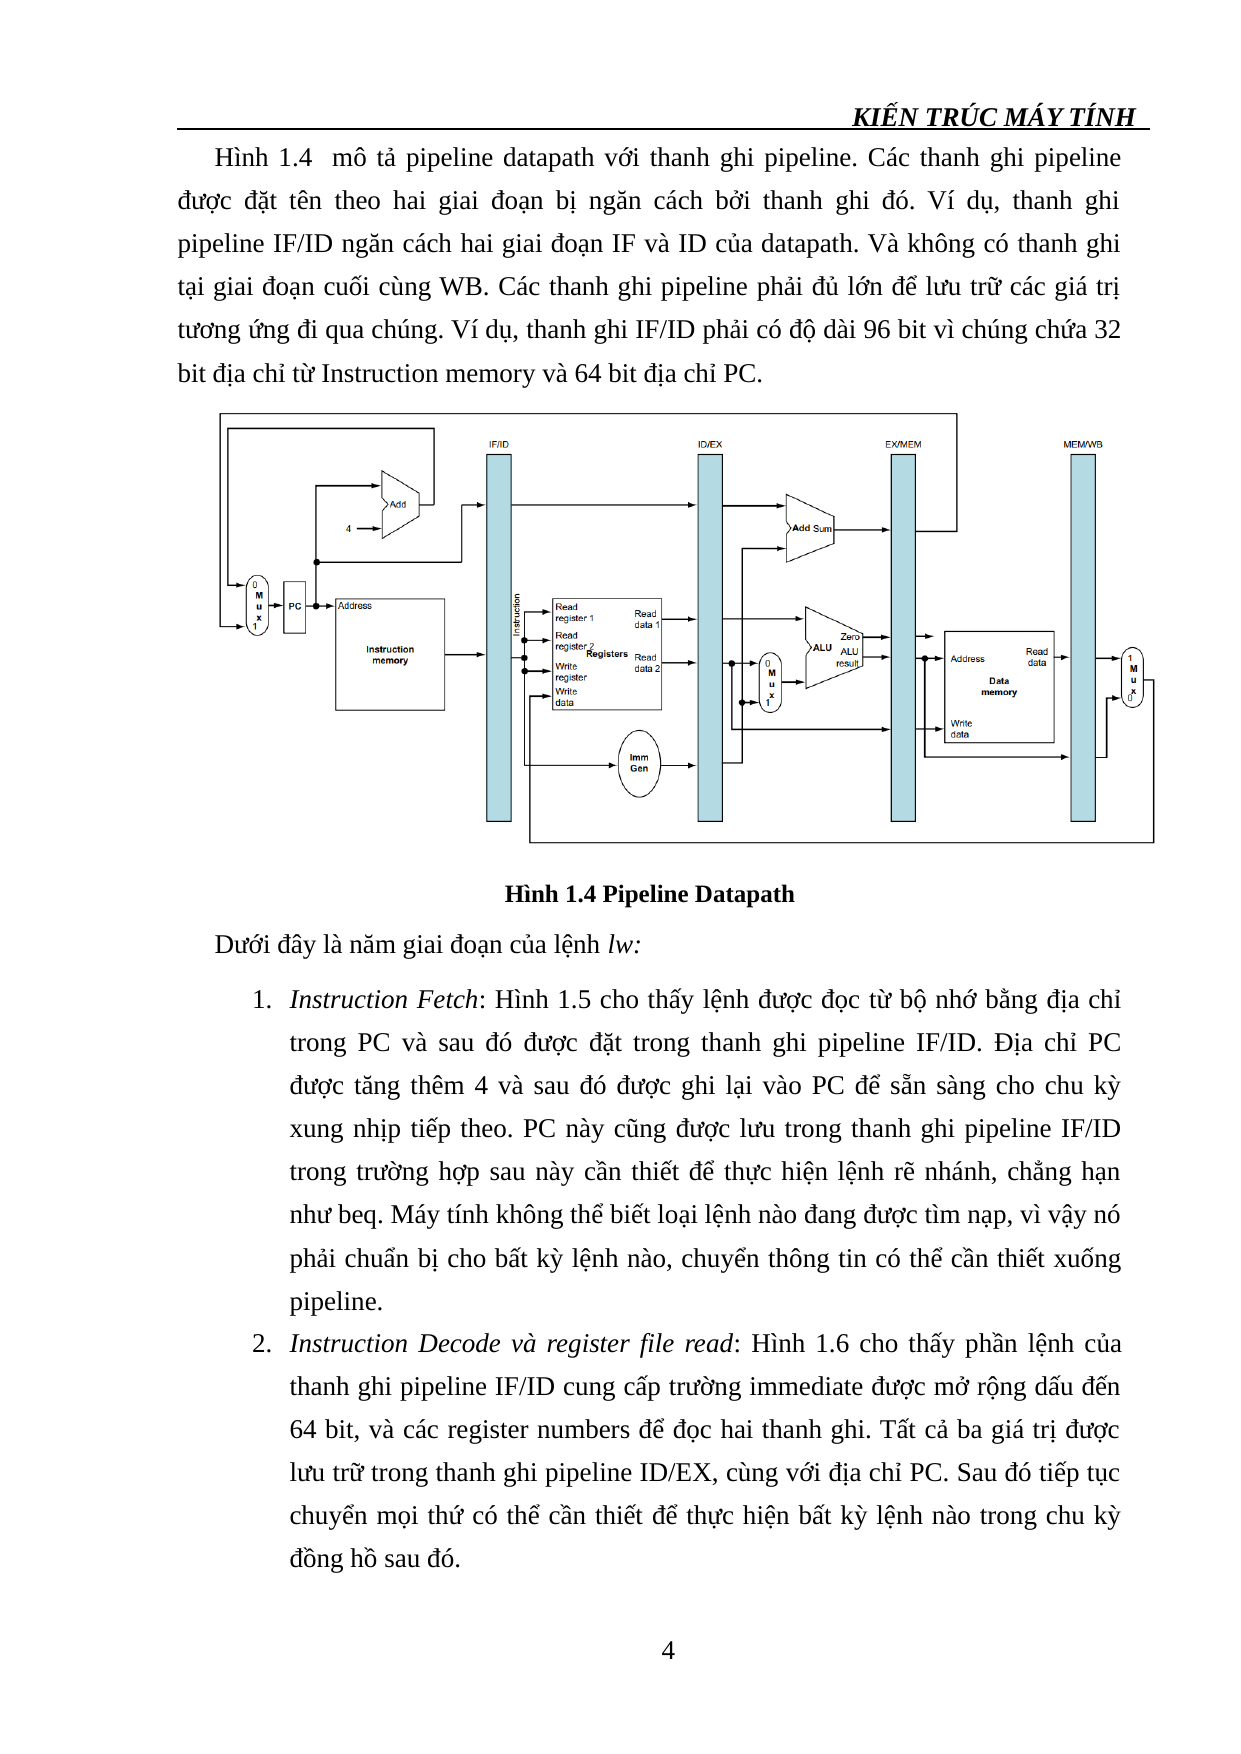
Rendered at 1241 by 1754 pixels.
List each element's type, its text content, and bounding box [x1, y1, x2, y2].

list Instruction Decode và register file read: Hình 1.6 cho thấy phần lệnh của thanh ghi pipeline IF/ID cung cấp trường immediate được mở rộng dấu đến 64 bit, và các register numbers để đọc hai thanh ghi. Tất cả ba giá trị được lưu trữ trong thanh ghi pipeline ID/EX, cùng với địa chỉ PC. Sau đó tiếp tục chuyển mọi thứ có thể cần thiết để thực hiện bất kỳ lệnh nào trong chu kỳ đồng hồ sau đó. [252, 1324, 1122, 1577]
text Hình 1.4 Pipeline Datapath [177, 875, 1122, 913]
list Instruction Fetch: Hình 1.5 cho thấy lệnh được đọc từ bộ nhớ bằng địa chỉ trong PC và sau đó được đặt trong thanh ghi pipeline IF/ID. Địa chỉ PC được tăng thêm 4 và sau đó được ghi lại vào PC để sẵn sàng cho chu kỳ xung nhịp tiếp theo. PC này cũng được lưu trong thanh ghi pipeline IF/ID trong trường hợp sau này cần thiết để thực hiện lệnh rẽ nhánh, chẳng hạn như beq. Máy tính không thể biết loại lệnh nào đang được tìm nạp, vì vậy nó phải chuẩn bị cho bất kỳ lệnh nào, chuyển thông tin có thể cần thiết xuống pipeline. [252, 980, 1122, 1319]
picture [214, 408, 1160, 851]
text Hình 1.4 mô tả pipeline datapath với thanh ghi pipeline. Các thanh ghi pipeline được đặt tên theo hai giai đoạn bị ngăn cách bởi thanh ghi đó. Ví dụ, thanh ghi pipeline IF/ID ngăn cách hai giai đoạn IF và ID của datapath. Và không có thanh ghi tại giai đoạn cuối cùng WB. Các thanh ghi pipeline phải đủ lớn để lưu trữ các giá trị tương ứng đi qua chúng. Ví dụ, thanh ghi IF/ID phải có độ dài 96 bit vì chúng chứa 32 bit địa chỉ từ Instruction memory và 64 bit địa chỉ PC. [177, 138, 1122, 391]
text Dưới đây là năm giai đoạn của lệnh lw: [177, 925, 1122, 963]
